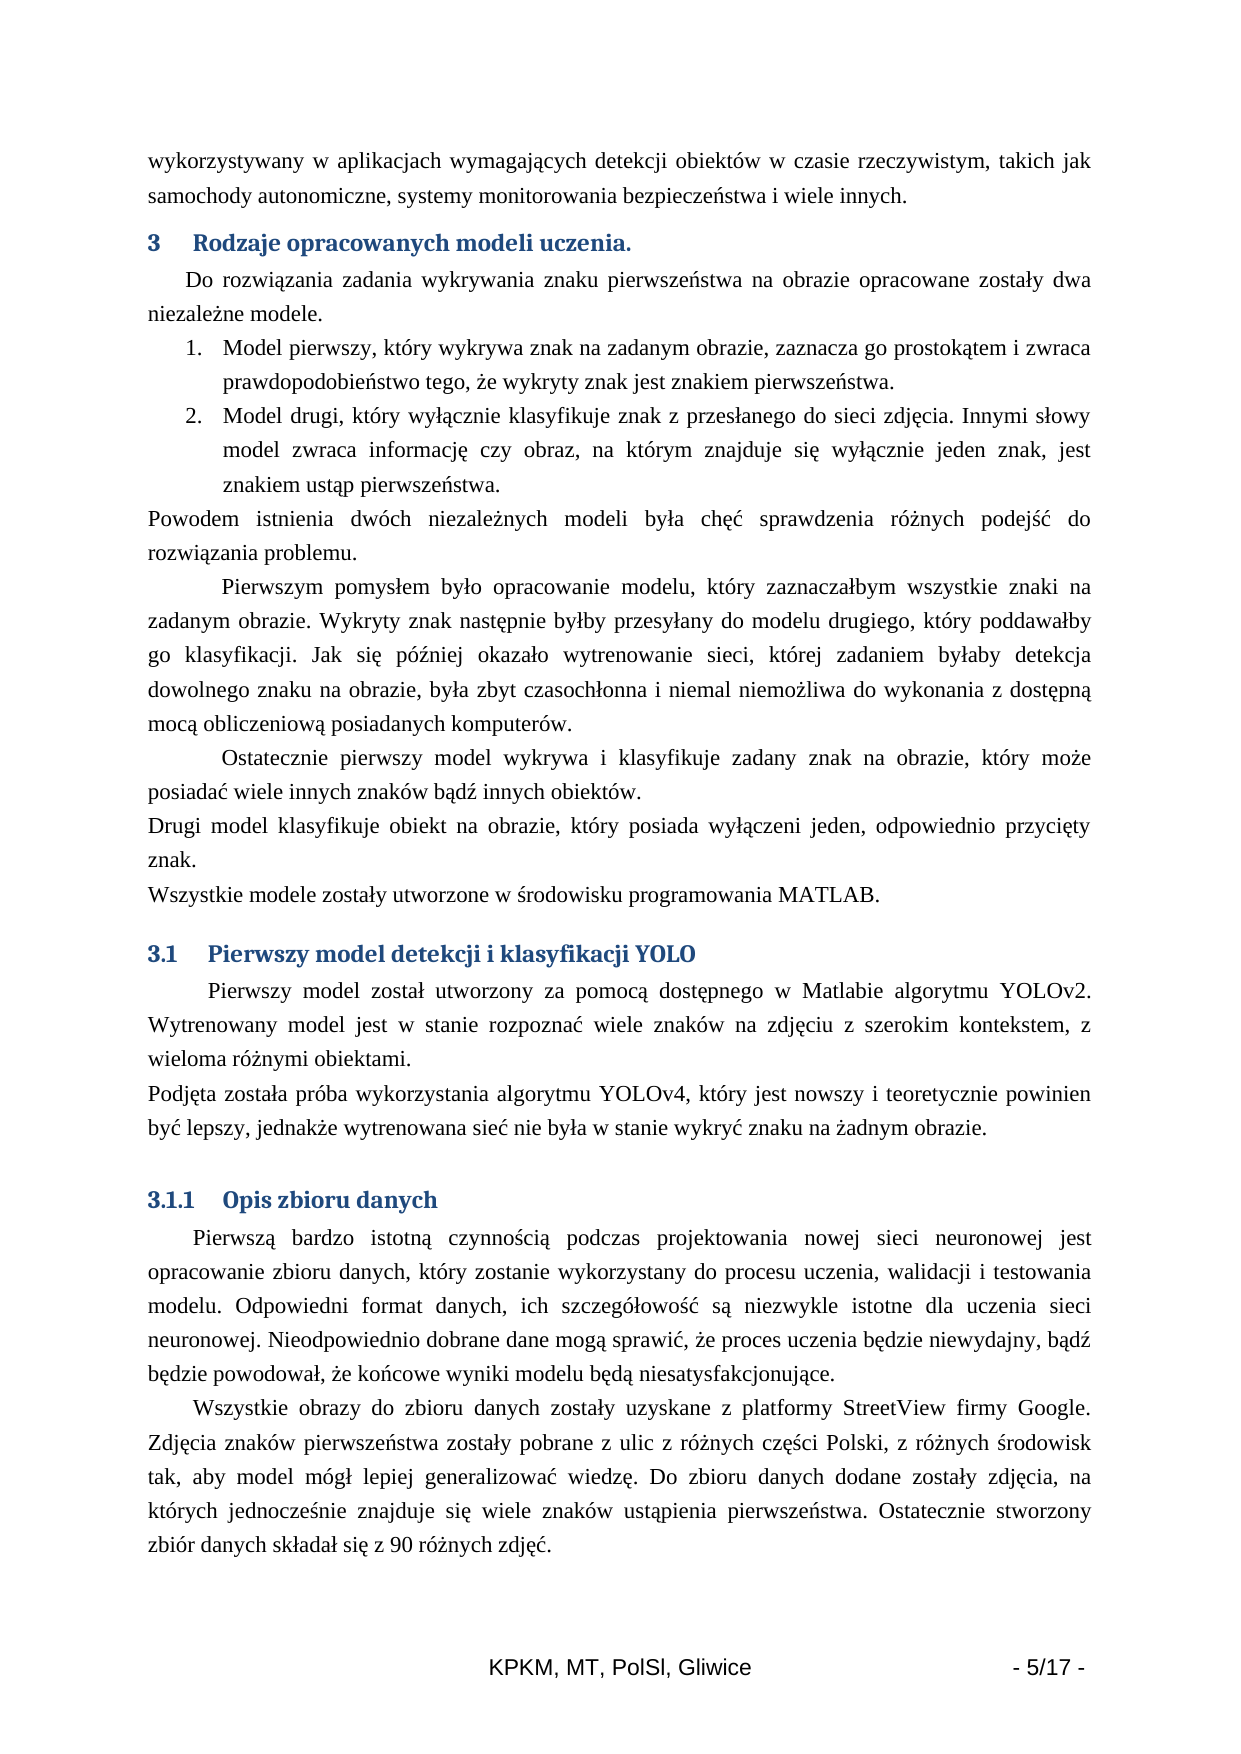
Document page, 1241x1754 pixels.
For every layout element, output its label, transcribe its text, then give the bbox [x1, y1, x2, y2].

text Wszystkie modele zostały utworzone w środowisku programowania MATLAB. [148, 881, 1093, 907]
text Pierwszym pomysłem było opracowanie modelu, który zaznaczałbym wszystkie znaki na zadanym obrazie. Wykryty znak następnie byłby przesyłany do modelu drugiego, który poddawałby go klasyfikacji. Jak się później okazało wytrenowanie sieci, której zadaniem byłaby detekcja dowolnego znaku na obrazie, była zbyt czasochłonna i niemal niemożliwa do wykonania z dostępną mocą obliczeniową posiadanych komputerów. [148, 573, 1093, 736]
text Do rozwiązania zadania wykrywania znaku pierwszeństwa na obrazie opracowane zostały dwa niezależne modele. [148, 266, 1093, 326]
text Pierwszy model został utworzony za pomocą dostępnego w Matlabie algorytmu YOLOv2. Wytrenowany model jest w stanie rozpoznać wiele znaków na zdjęciu z szerokim kontekstem, z wieloma różnymi obiektami. [148, 977, 1093, 1072]
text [148, 148, 1093, 208]
text Wszystkie obrazy do zbioru danych zostały uzyskane z platformy StreetView firmy Google. Zdjęcia znaków pierwszeństwa zostały pobrane z ulic z różnych części Polski, z różnych środowisk tak, aby model mógł lepiej generalizować wiedzę. Do zbioru danych dodane zostały zdjęcia, na których jednocześnie znajduje się wiele znaków ustąpienia pierwszeństwa. Ostatecznie stworzony zbiór danych składał się z 90 różnych zdjęć. [148, 1394, 1093, 1557]
text Ostatecznie pierwszy model wykrywa i klasyfikuje zadany znak na obrazie, który może posiadać wiele innych znaków bądź innych obiektów. [148, 744, 1093, 804]
subtitle Opis zbioru danych [148, 1186, 1093, 1215]
text Podjęta została próba wykorzystania algorytmu YOLOv4, który jest nowszy i teoretycznie powinien być lepszy, jednakże wytrenowana sieć nie była w stanie wykryć znaku na żadnym obrazie. [148, 1080, 1093, 1140]
subtitle Pierwszy model detekcji i klasyfikacji YOLO [148, 940, 1093, 969]
list Model drugi, który wyłącznie klasyfikuje znak z przesłanego do sieci zdjęcia. Innymi słowy model zwraca informację czy obraz, na którym znajduje się wyłącznie jeden znak, jest znakiem ustąp pierwszeństwa. [185, 402, 1093, 497]
text Drugi model klasyfikuje obiekt na obrazie, który posiada wyłączeni jeden, odpowiednio przycięty znak. [148, 812, 1093, 873]
subtitle Rodzaje opracowanych modeli uczenia. [148, 228, 1093, 257]
text Powodem istnienia dwóch niezależnych modeli była chęć sprawdzenia różnych podejść do rozwiązania problemu. [148, 505, 1093, 565]
list Model pierwszy, który wykrywa znak na zadanym obrazie, zaznacza go prostokątem i zwraca prawdopodobieństwo tego, że wykryty znak jest znakiem pierwszeństwa. [185, 334, 1093, 394]
text Pierwszą bardzo istotną czynnością podczas projektowania nowej sieci neuronowej jest opracowanie zbioru danych, który zostanie wykorzystany do procesu uczenia, walidacji i testowania modelu. Odpowiedni format danych, ich szczegółowość są niezwykle istotne dla uczenia sieci neuronowej. Nieodpowiednio dobrane dane mogą sprawić, że proces uczenia będzie niewydajny, bądź będzie powodował, że końcowe wyniki modelu będą niesatysfakcjonujące. [148, 1224, 1093, 1387]
